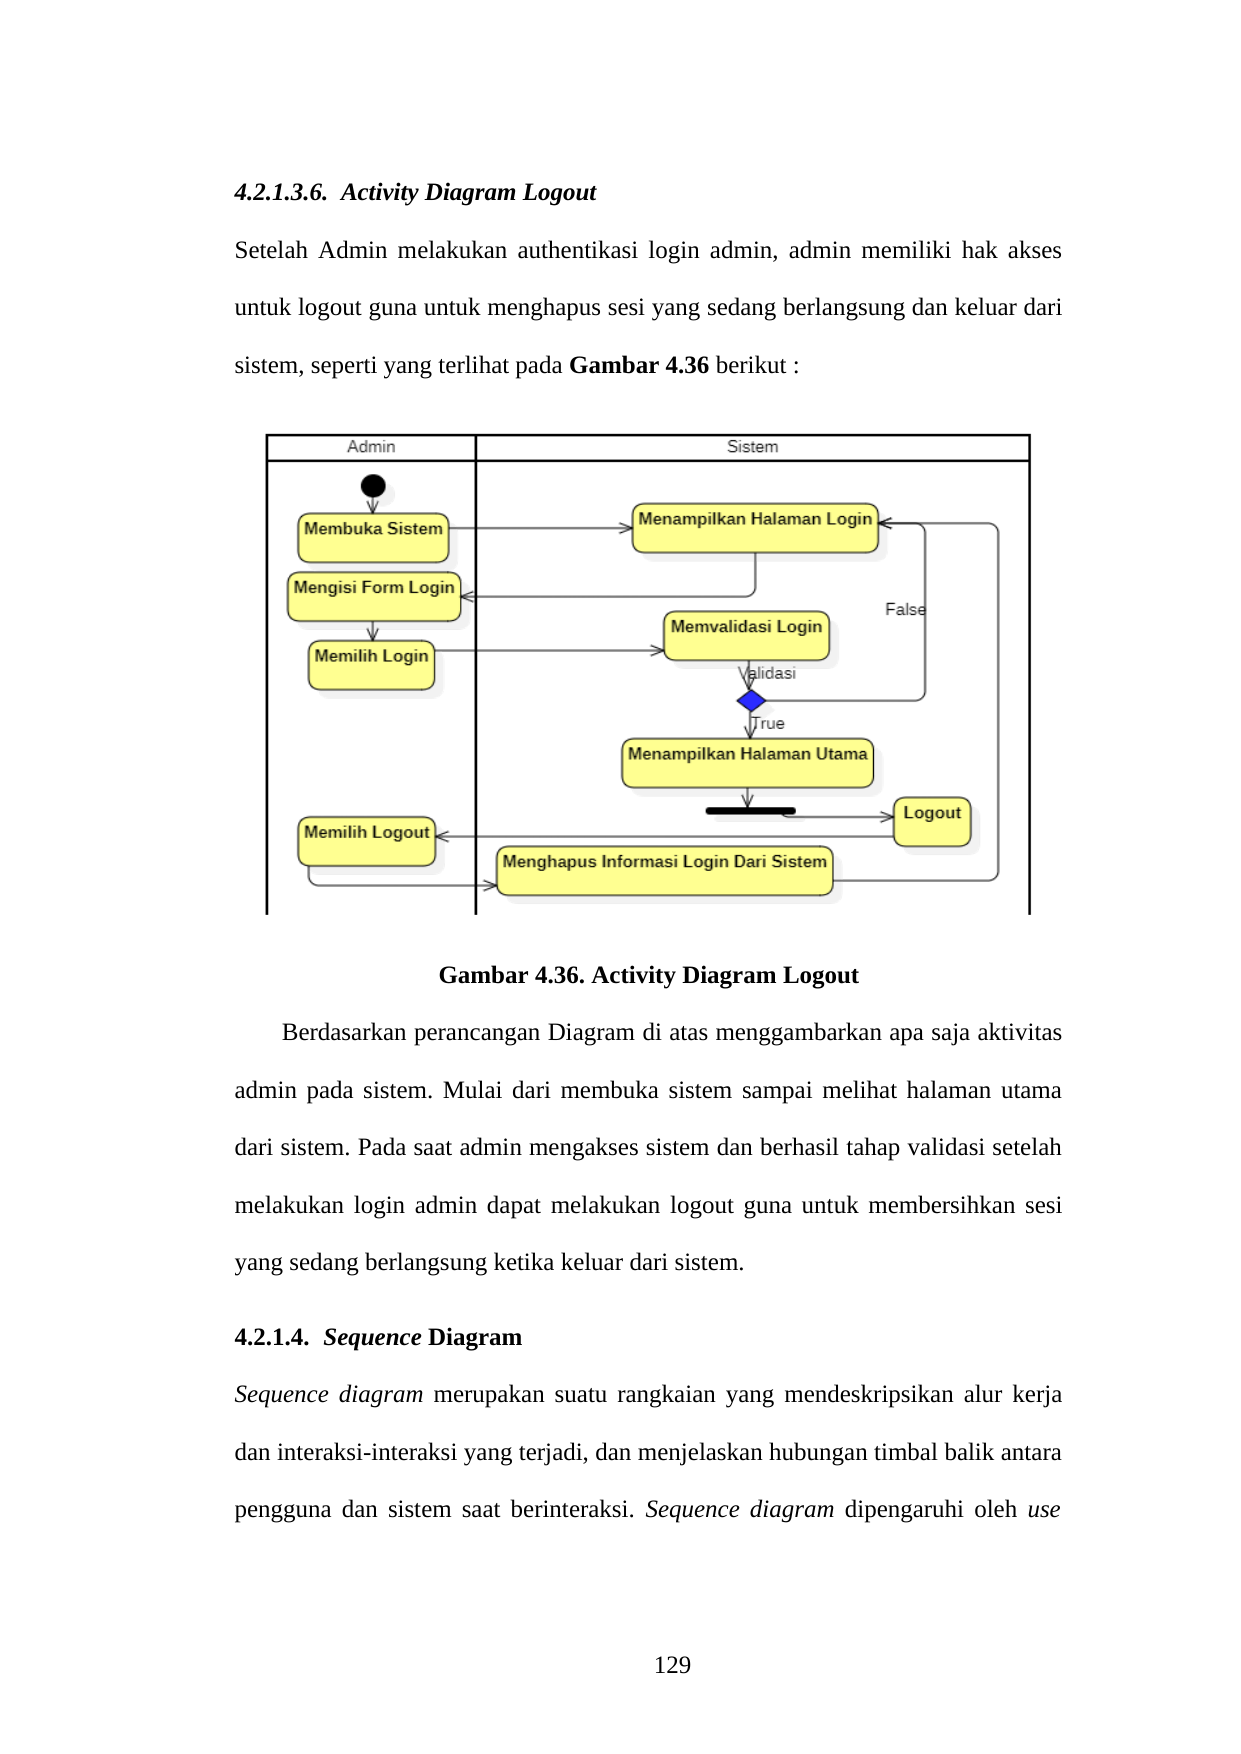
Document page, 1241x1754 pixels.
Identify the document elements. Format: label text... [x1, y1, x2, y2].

subtitle Activity Diagram Logout [234, 177, 1063, 206]
subtitle Sequence Diagram [234, 1322, 1063, 1350]
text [234, 1379, 1063, 1523]
picture [254, 423, 1043, 915]
text Berdasarkan perancangan Diagram di atas menggambarkan apa saja aktivitas admin pada sistem. Mulai dari membuka sistem sampai melihat halaman utama dari sistem. Pada saat admin mengakses sistem dan berhasil tahap validasi setelah melakukan login admin dapat melakukan logout guna untuk membersihkan sesi yang sedang berlangsung ketika keluar dari sistem. [234, 1017, 1063, 1276]
